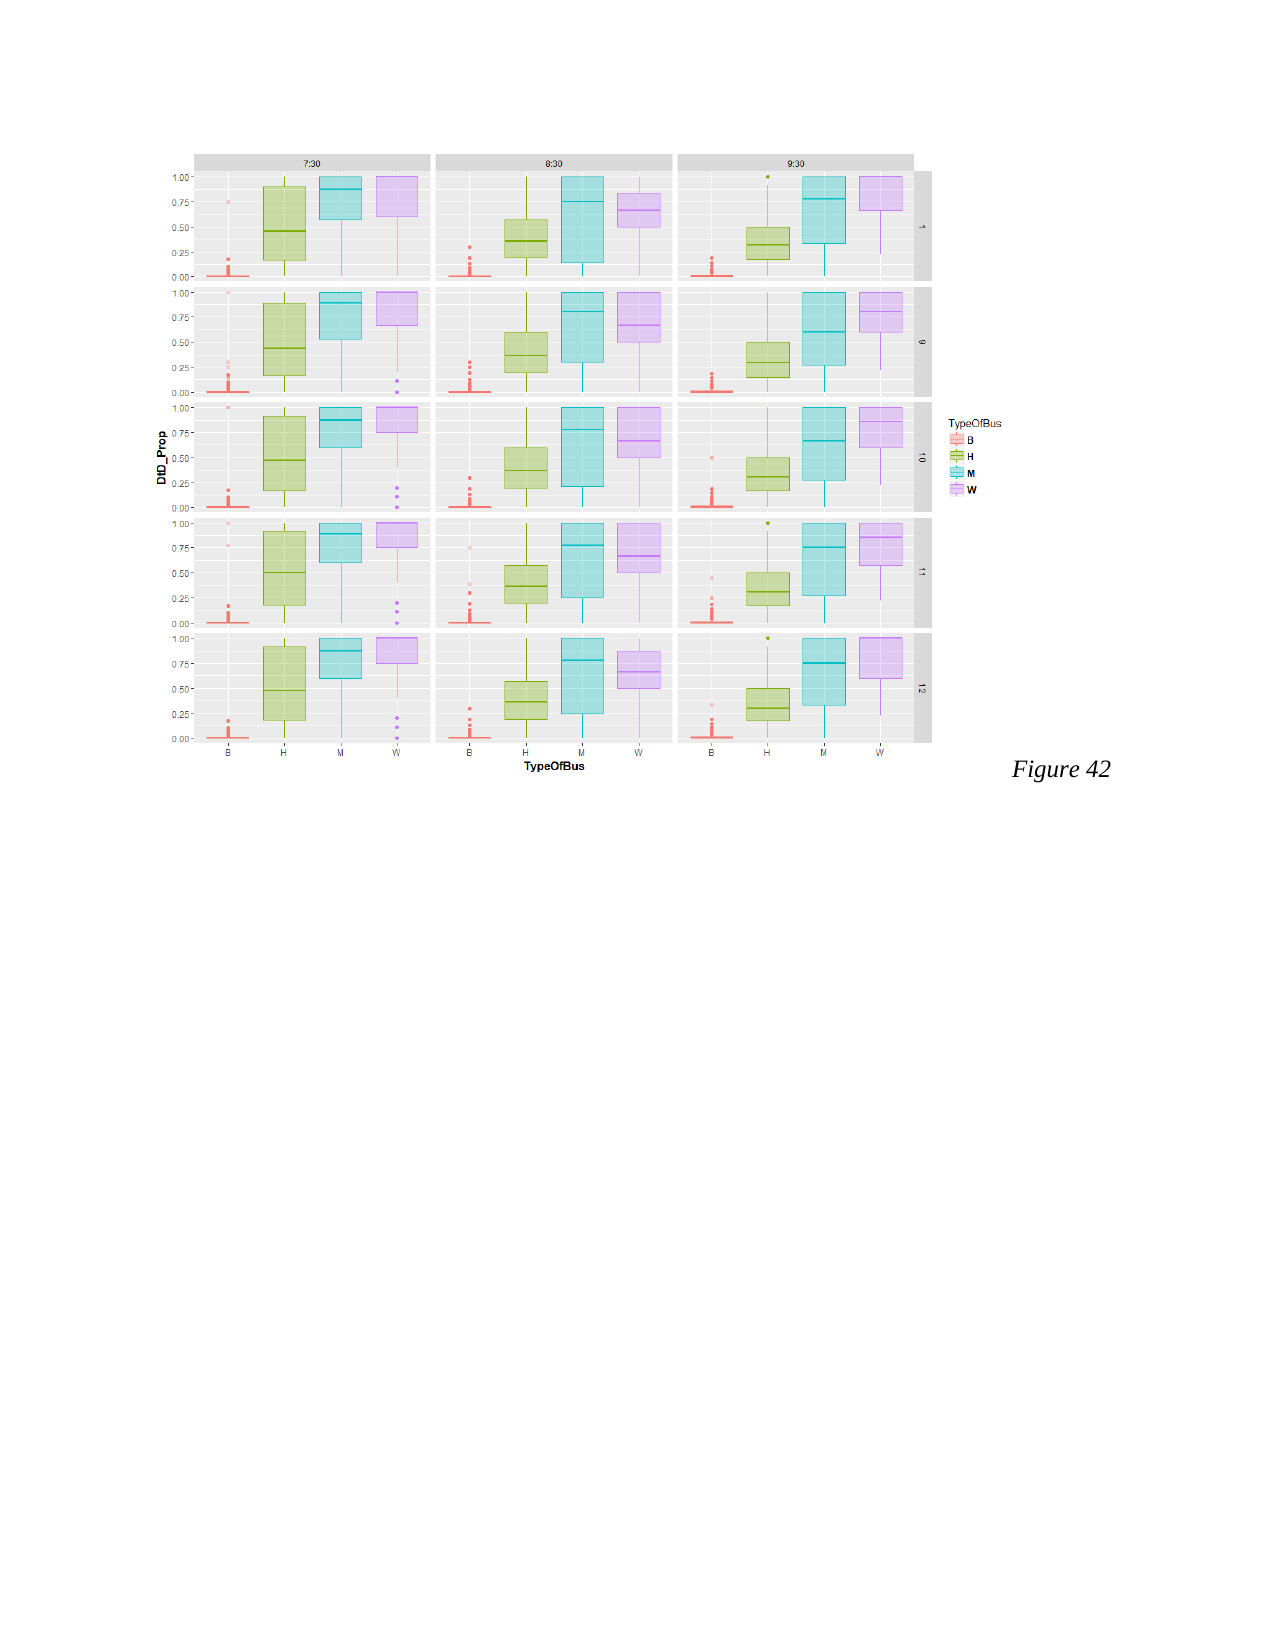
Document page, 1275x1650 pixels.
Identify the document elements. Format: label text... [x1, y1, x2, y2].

picture [150, 150, 1012, 777]
